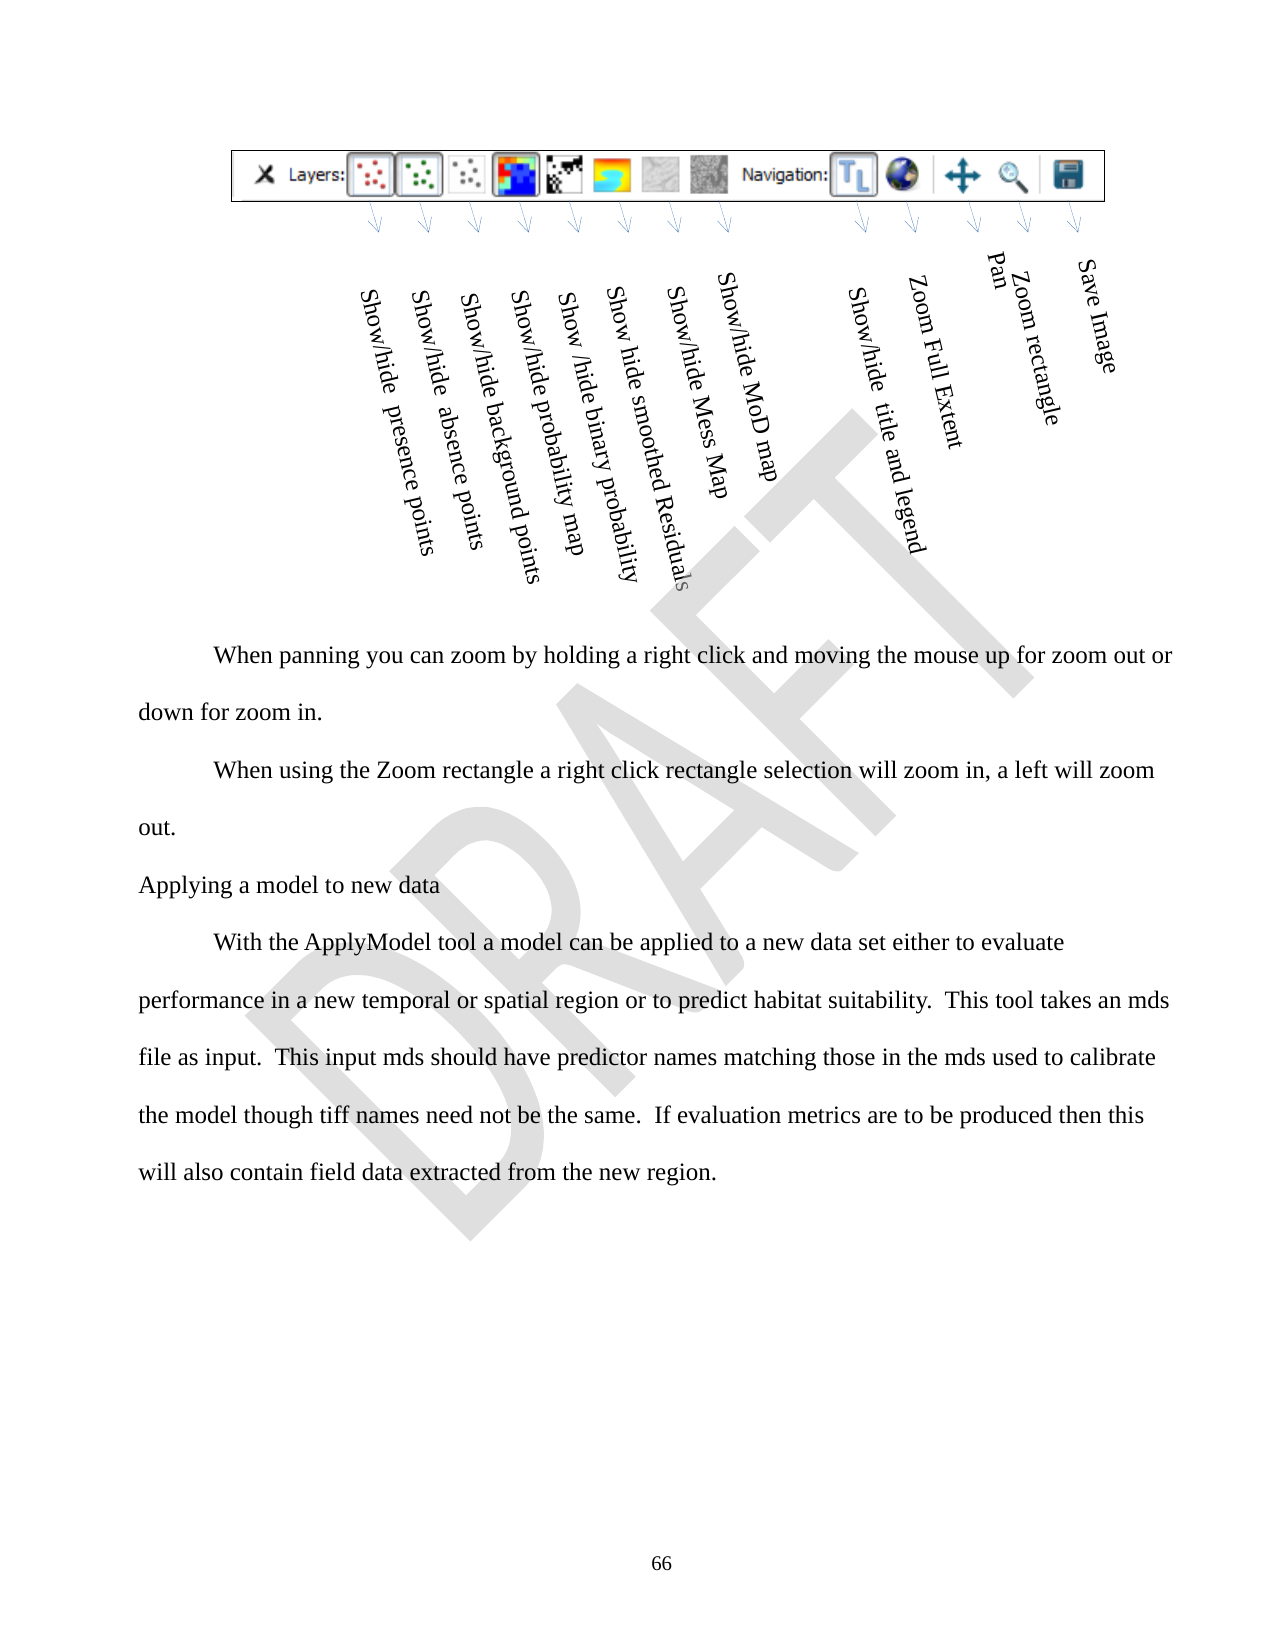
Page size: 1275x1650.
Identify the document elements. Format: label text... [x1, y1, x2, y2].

text Applying a model to new data [138, 870, 1185, 898]
text When using the Zoom rectangle a right click rectangle selection will zoom in, a left will zoom out. [138, 755, 1185, 841]
text With the ApplyModel tool a model can be applied to a new data set either to evaluate performance in a new temporal or spatial region or to predict habitat suitability. This tool takes an mds file as input. This input mds should have predictor names matching those in the mds used to calibrate the model though tiff names need not be the same. If evaluation metrics are to be produced then this will also contain field data extracted from the new region. [138, 927, 1185, 1186]
text When panning you can zoom by holding a right click and moving the mouse up for zoom out or down for zoom in. [138, 640, 1185, 726]
picture [232, 151, 1104, 201]
